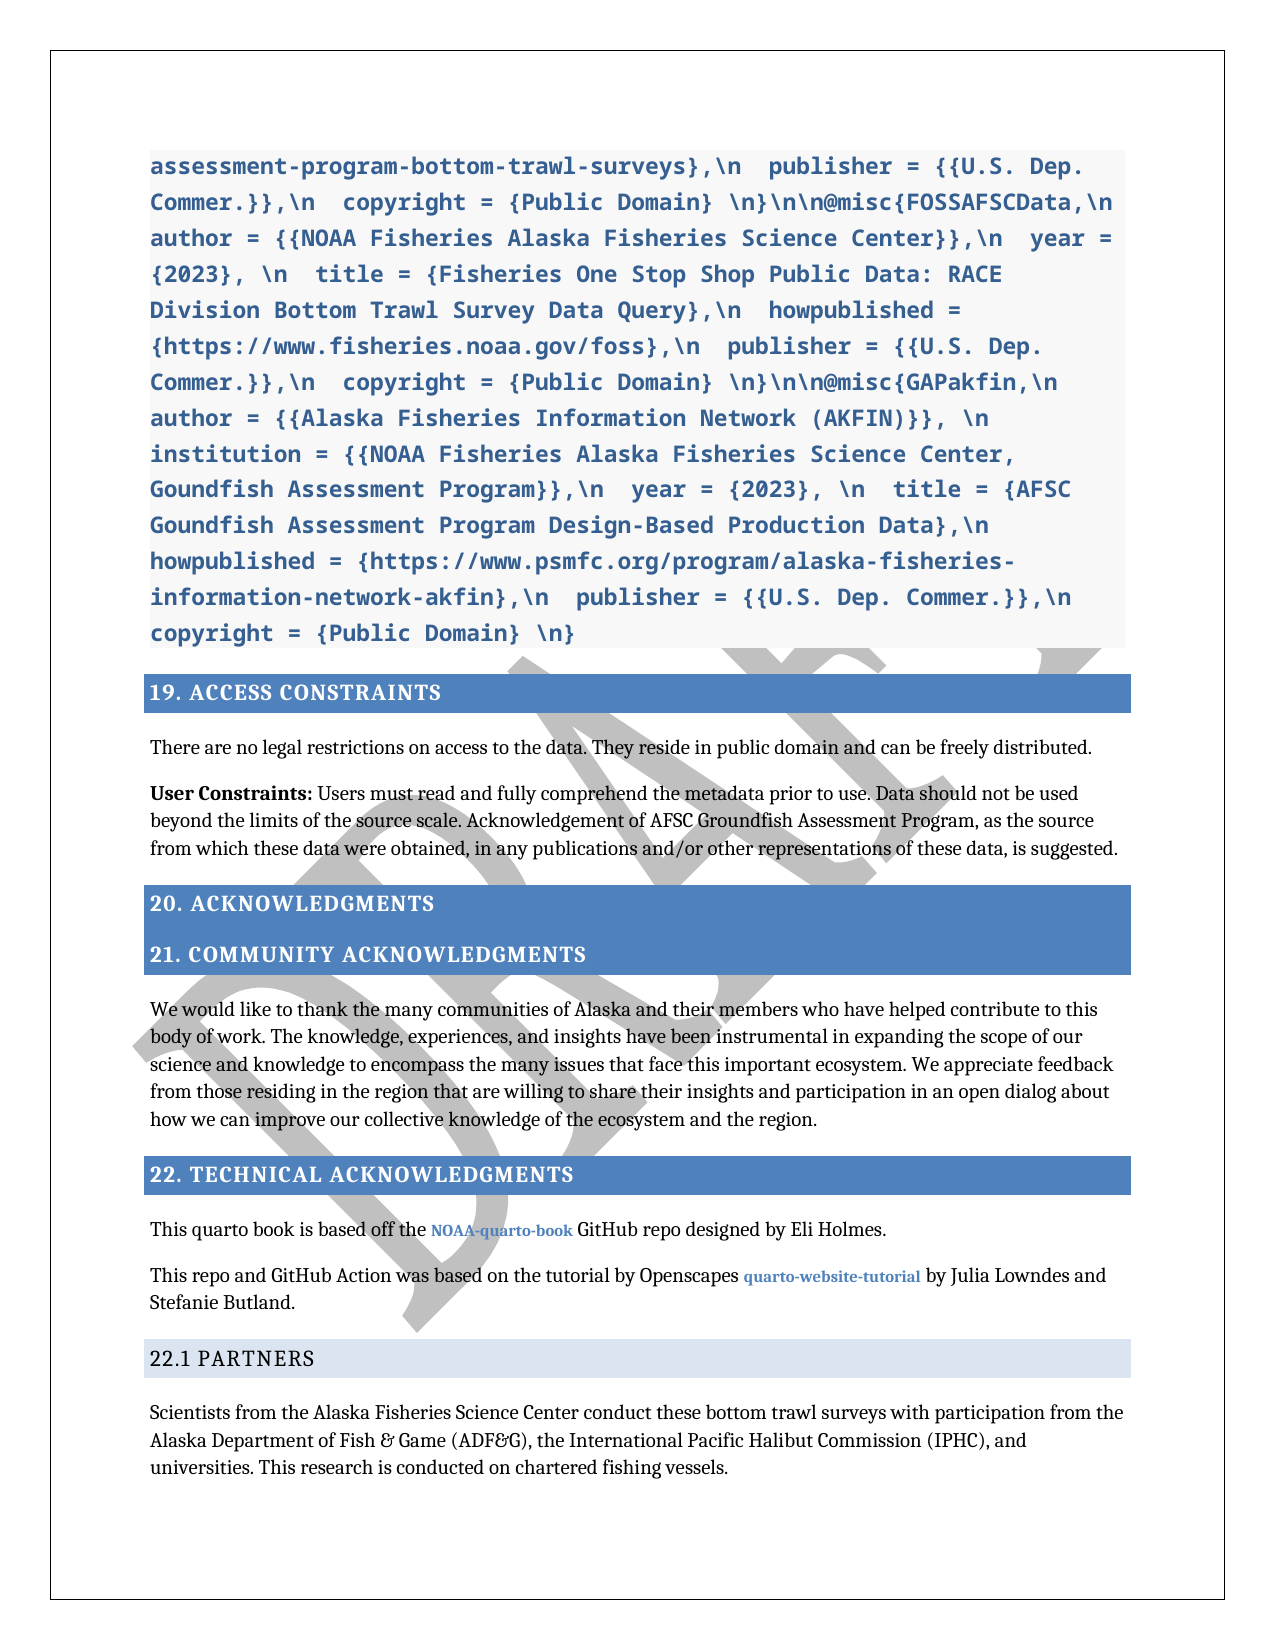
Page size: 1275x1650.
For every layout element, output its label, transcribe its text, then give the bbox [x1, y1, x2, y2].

text There are no legal restrictions on access to the data. They reside in public domain and can be freely distributed. [150, 735, 1125, 759]
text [150, 150, 1125, 648]
text User Constraints: Users must read and fully comprehend the metadata prior to use. Data should not be used beyond the limits of the source scale. Acknowledgement of AFSC Groundfish Assessment Program, as the source from which these data were obtained, in any publications and/or other representations of these data, is suggested. [150, 782, 1125, 861]
subtitle 19. Access Constraints [150, 680, 1125, 707]
text This repo and GitHub Action was based on the tutorial by Openscapes quarto-website-tutorial by Julia Lowndes and Stefanie Butland. [150, 1263, 1125, 1315]
subtitle 22. Technical Acknowledgments [150, 1162, 1125, 1188]
subtitle 21. Community Acknowledgments [150, 936, 1125, 969]
subtitle 22.1 Partners [150, 1346, 1125, 1372]
text This quarto book is based off the NOAA-quarto-book GitHub repo designed by Eli Holmes. [150, 1217, 1125, 1241]
text Scientists from the Alaska Fisheries Science Center conduct these bottom trawl surveys with participation from the Alaska Department of Fish & Game (ADF&G), the International Pacific Halibut Commission (IPHC), and universities. This research is conducted on chartered fishing vessels. [150, 1401, 1125, 1480]
text We would like to thank the many communities of Alaska and their members who have helped contribute to this body of work. The knowledge, experiences, and insights have been instrumental in expanding the scope of our science and knowledge to encompass the many issues that face this important ecosystem. We appreciate feedback from those residing in the region that are willing to share their insights and participation in an open dialog about how we can improve our collective knowledge of the ecosystem and the region. [150, 997, 1125, 1131]
subtitle 20. Acknowledgments [150, 891, 1125, 918]
